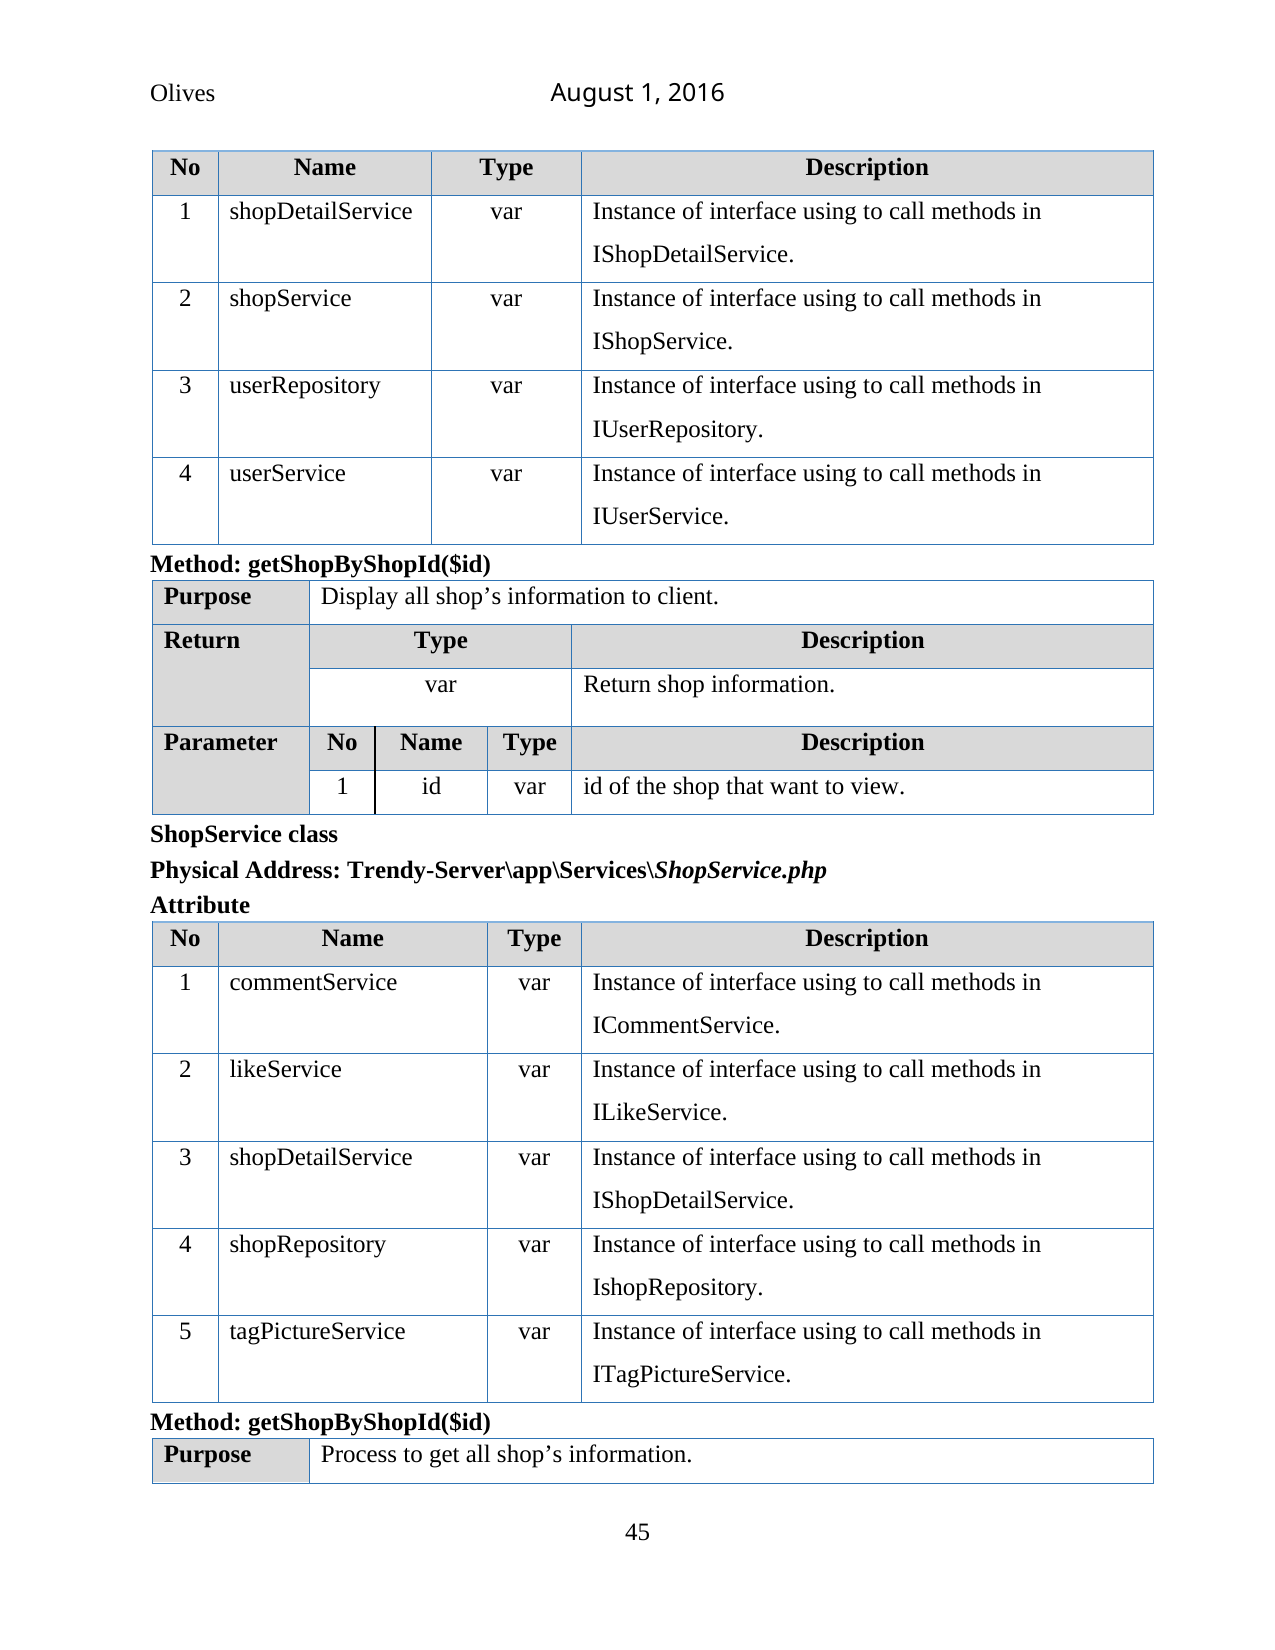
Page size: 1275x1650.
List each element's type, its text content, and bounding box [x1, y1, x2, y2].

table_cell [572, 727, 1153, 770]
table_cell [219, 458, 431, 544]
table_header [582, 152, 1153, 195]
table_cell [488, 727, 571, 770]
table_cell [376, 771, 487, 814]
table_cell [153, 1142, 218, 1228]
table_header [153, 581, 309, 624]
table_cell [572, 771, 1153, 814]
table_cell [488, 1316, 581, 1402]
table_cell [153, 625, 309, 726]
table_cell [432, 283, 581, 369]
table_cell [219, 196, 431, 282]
subtitle Attribute [150, 890, 1125, 919]
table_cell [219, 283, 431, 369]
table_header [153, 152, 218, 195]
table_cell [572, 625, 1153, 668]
subtitle Method: getShopByShopId($id) [150, 1407, 1125, 1436]
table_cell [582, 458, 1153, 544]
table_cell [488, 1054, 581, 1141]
subtitle ShopService class [150, 819, 1125, 848]
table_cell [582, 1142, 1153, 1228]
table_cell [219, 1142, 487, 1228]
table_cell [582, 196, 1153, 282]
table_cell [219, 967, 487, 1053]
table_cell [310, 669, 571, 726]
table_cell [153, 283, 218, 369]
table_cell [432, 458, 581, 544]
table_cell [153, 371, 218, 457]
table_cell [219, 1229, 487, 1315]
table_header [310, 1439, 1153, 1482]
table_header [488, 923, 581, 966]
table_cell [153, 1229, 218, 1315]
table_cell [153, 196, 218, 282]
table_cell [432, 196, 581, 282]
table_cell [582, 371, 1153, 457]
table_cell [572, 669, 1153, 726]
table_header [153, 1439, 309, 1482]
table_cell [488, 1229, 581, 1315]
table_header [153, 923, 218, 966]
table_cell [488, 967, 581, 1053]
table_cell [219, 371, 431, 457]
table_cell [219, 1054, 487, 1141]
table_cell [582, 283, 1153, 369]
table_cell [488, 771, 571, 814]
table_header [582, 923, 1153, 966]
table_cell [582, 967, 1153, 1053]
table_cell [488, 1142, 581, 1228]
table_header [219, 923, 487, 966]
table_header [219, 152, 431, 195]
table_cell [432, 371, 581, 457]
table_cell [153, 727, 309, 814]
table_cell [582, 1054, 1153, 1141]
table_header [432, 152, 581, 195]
subtitle Physical Address: Trendy-Server\app\Services\ShopService.php [150, 855, 1125, 883]
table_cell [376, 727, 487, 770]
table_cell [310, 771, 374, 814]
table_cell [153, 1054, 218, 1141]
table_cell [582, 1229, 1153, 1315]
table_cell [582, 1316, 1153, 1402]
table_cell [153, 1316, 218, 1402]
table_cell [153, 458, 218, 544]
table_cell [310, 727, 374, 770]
subtitle Method: getShopByShopId($id) [150, 549, 1125, 578]
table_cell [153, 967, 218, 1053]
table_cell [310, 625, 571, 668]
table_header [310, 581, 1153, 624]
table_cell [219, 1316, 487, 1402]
